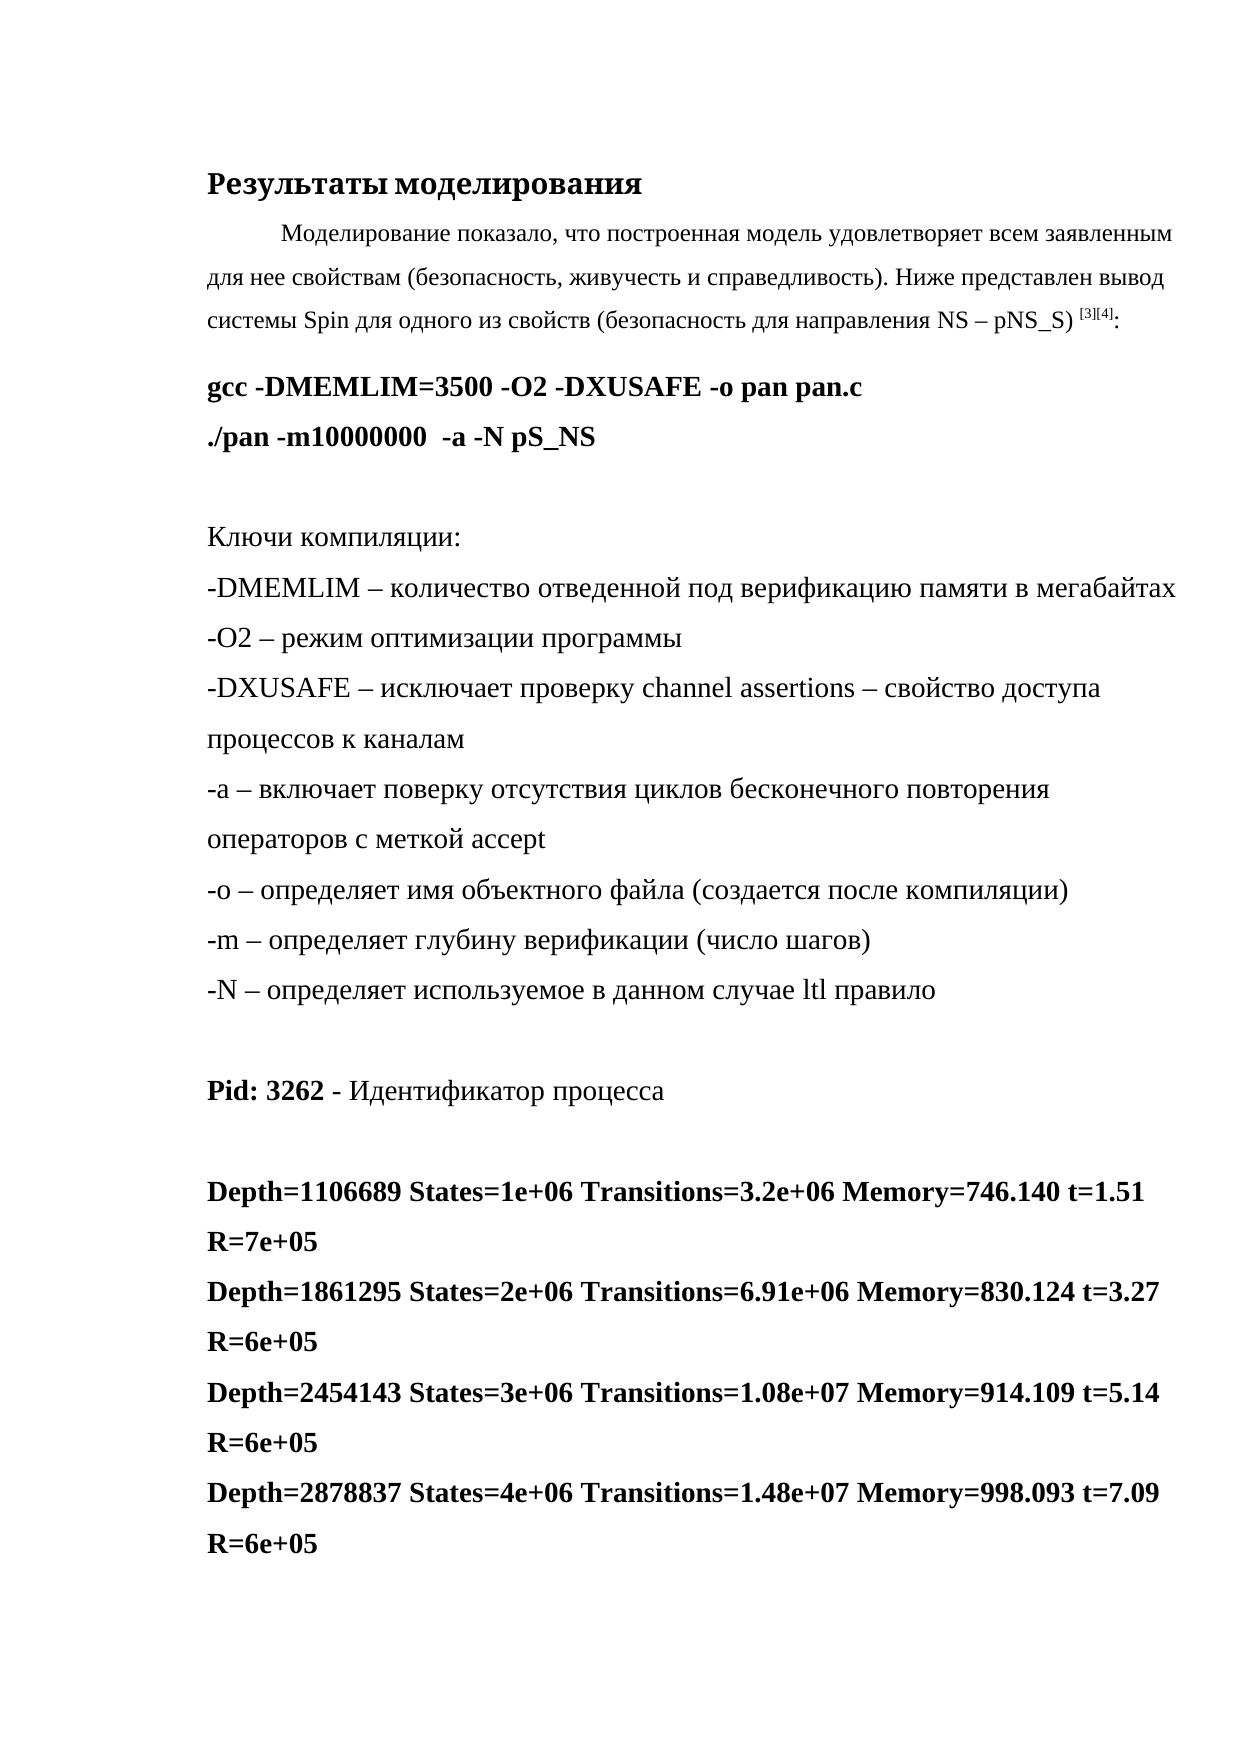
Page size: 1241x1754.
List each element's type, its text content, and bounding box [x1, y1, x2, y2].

text -N – определяет используемое в данном случае ltl правило [207, 972, 1181, 1006]
text Depth=2454143 States=3e+06 Transitions=1.08e+07 Memory=914.109 t=5.14 R=6e+05 [207, 1375, 1181, 1459]
text Моделирование показало, что построенная модель удовлетворяет всем заявленным для нее свойствам (безопасность, живучесть и справедливость). Ниже представлен вывод системы Spin для одного из свойств (безопасность для направления NS – pNS_S) [3][4]: [207, 218, 1181, 333]
text ./pan -m10000000 -a -N pS_NS [207, 419, 1181, 452]
text Depth=1106689 States=1e+06 Transitions=3.2e+06 Memory=746.140 t=1.51 R=7e+05 [207, 1174, 1181, 1257]
text -o – определяет имя объектного файла (создается после компиляции) [207, 872, 1181, 905]
text gcc -DMEMLIM=3500 -O2 -DXUSAFE -o pan pan.c [207, 369, 1181, 402]
text Depth=1861295 States=2e+06 Transitions=6.91e+06 Memory=830.124 t=3.27 R=6e+05 [207, 1274, 1181, 1358]
subtitle Результаты моделирования [207, 168, 1181, 202]
text -DMEMLIM – количество отведенной под верификацию памяти в мегабайтах [207, 570, 1181, 603]
text Pid: 3262 - Идентификатор процесса [207, 1073, 1181, 1107]
text -O2 – режим оптимизации программы [207, 620, 1181, 654]
text -DXUSAFE – исключает проверку channel assertions – свойство доступа процессов к каналам [207, 671, 1181, 754]
text Depth=2878837 States=4e+06 Transitions=1.48e+07 Memory=998.093 t=7.09 R=6e+05 [207, 1476, 1181, 1559]
text Ключи компиляции: [207, 519, 1181, 553]
text -a – включает поверку отсутствия циклов бесконечного повторения операторов с меткой accept [207, 771, 1181, 855]
text -m – определяет глубину верификации (число шагов) [207, 922, 1181, 956]
